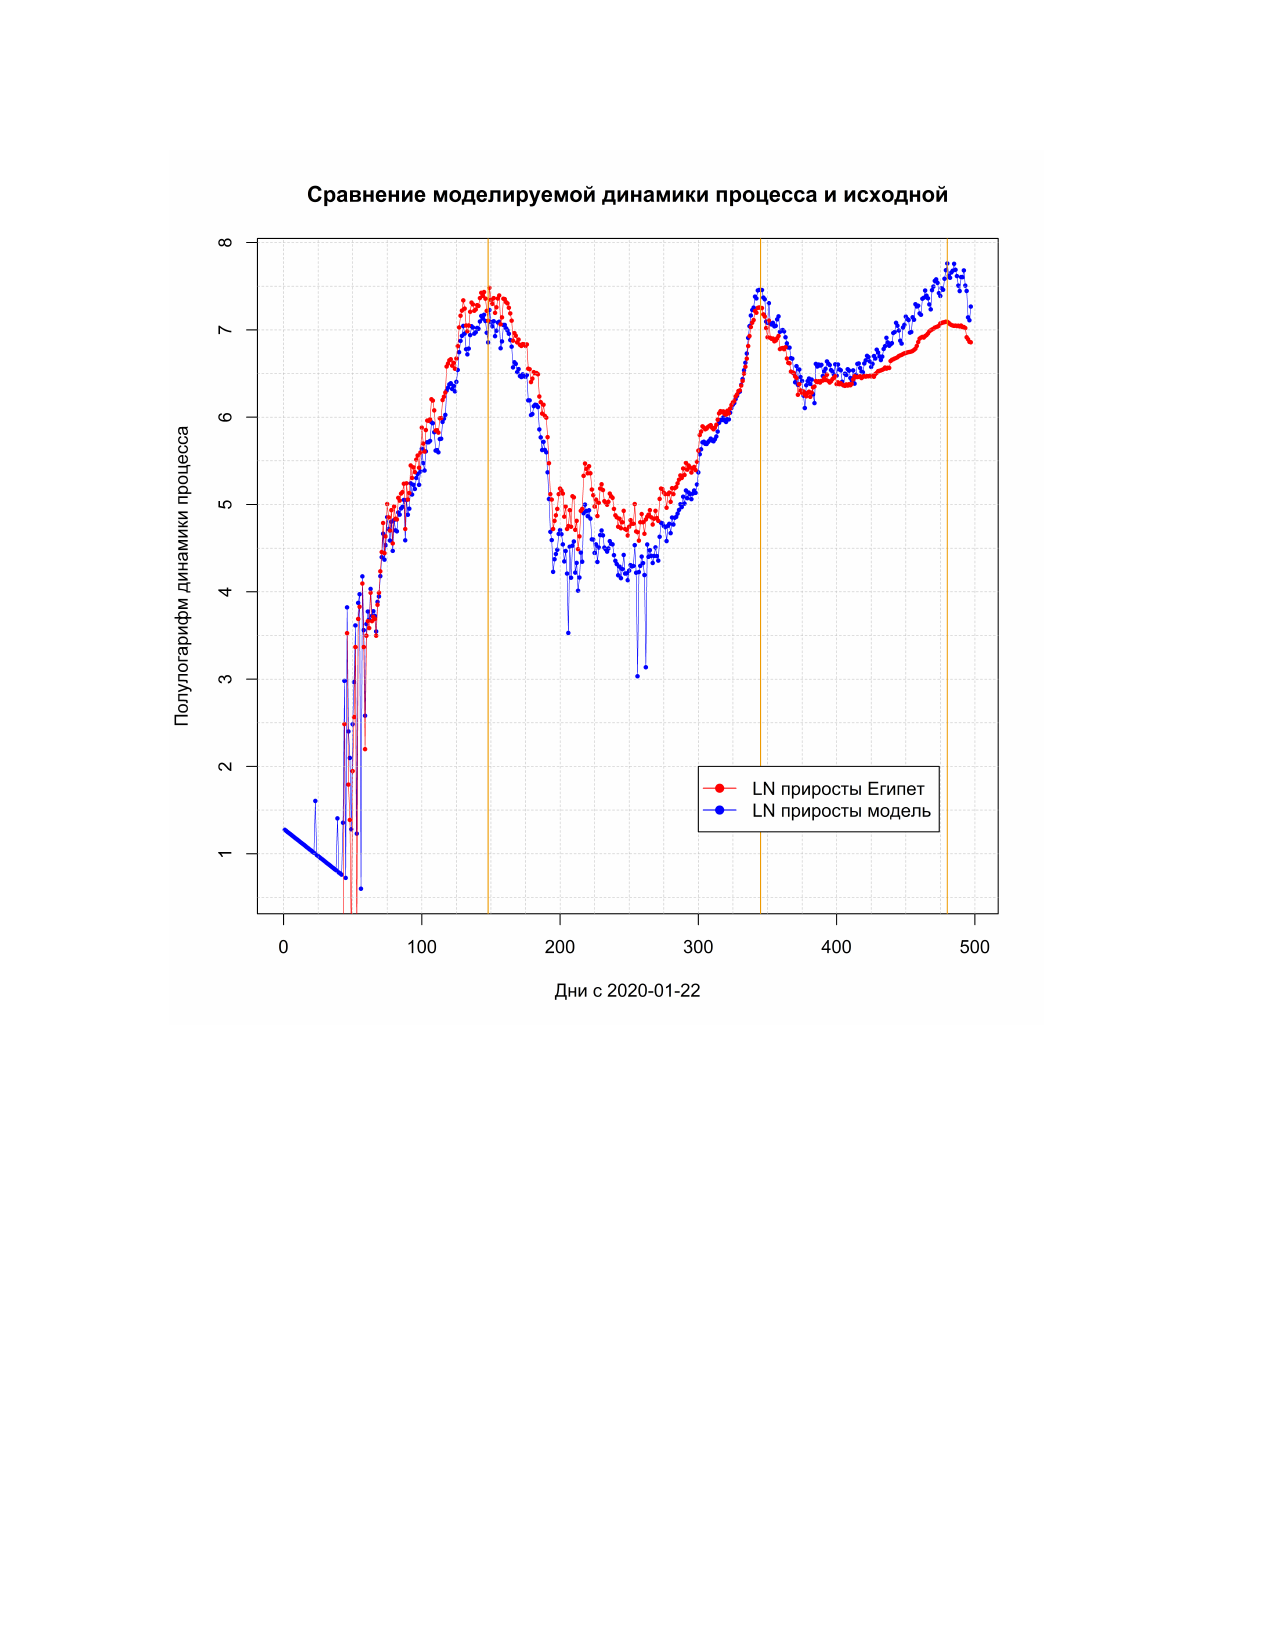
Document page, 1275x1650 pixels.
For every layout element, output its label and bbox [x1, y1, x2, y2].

picture [168, 150, 1044, 1025]
